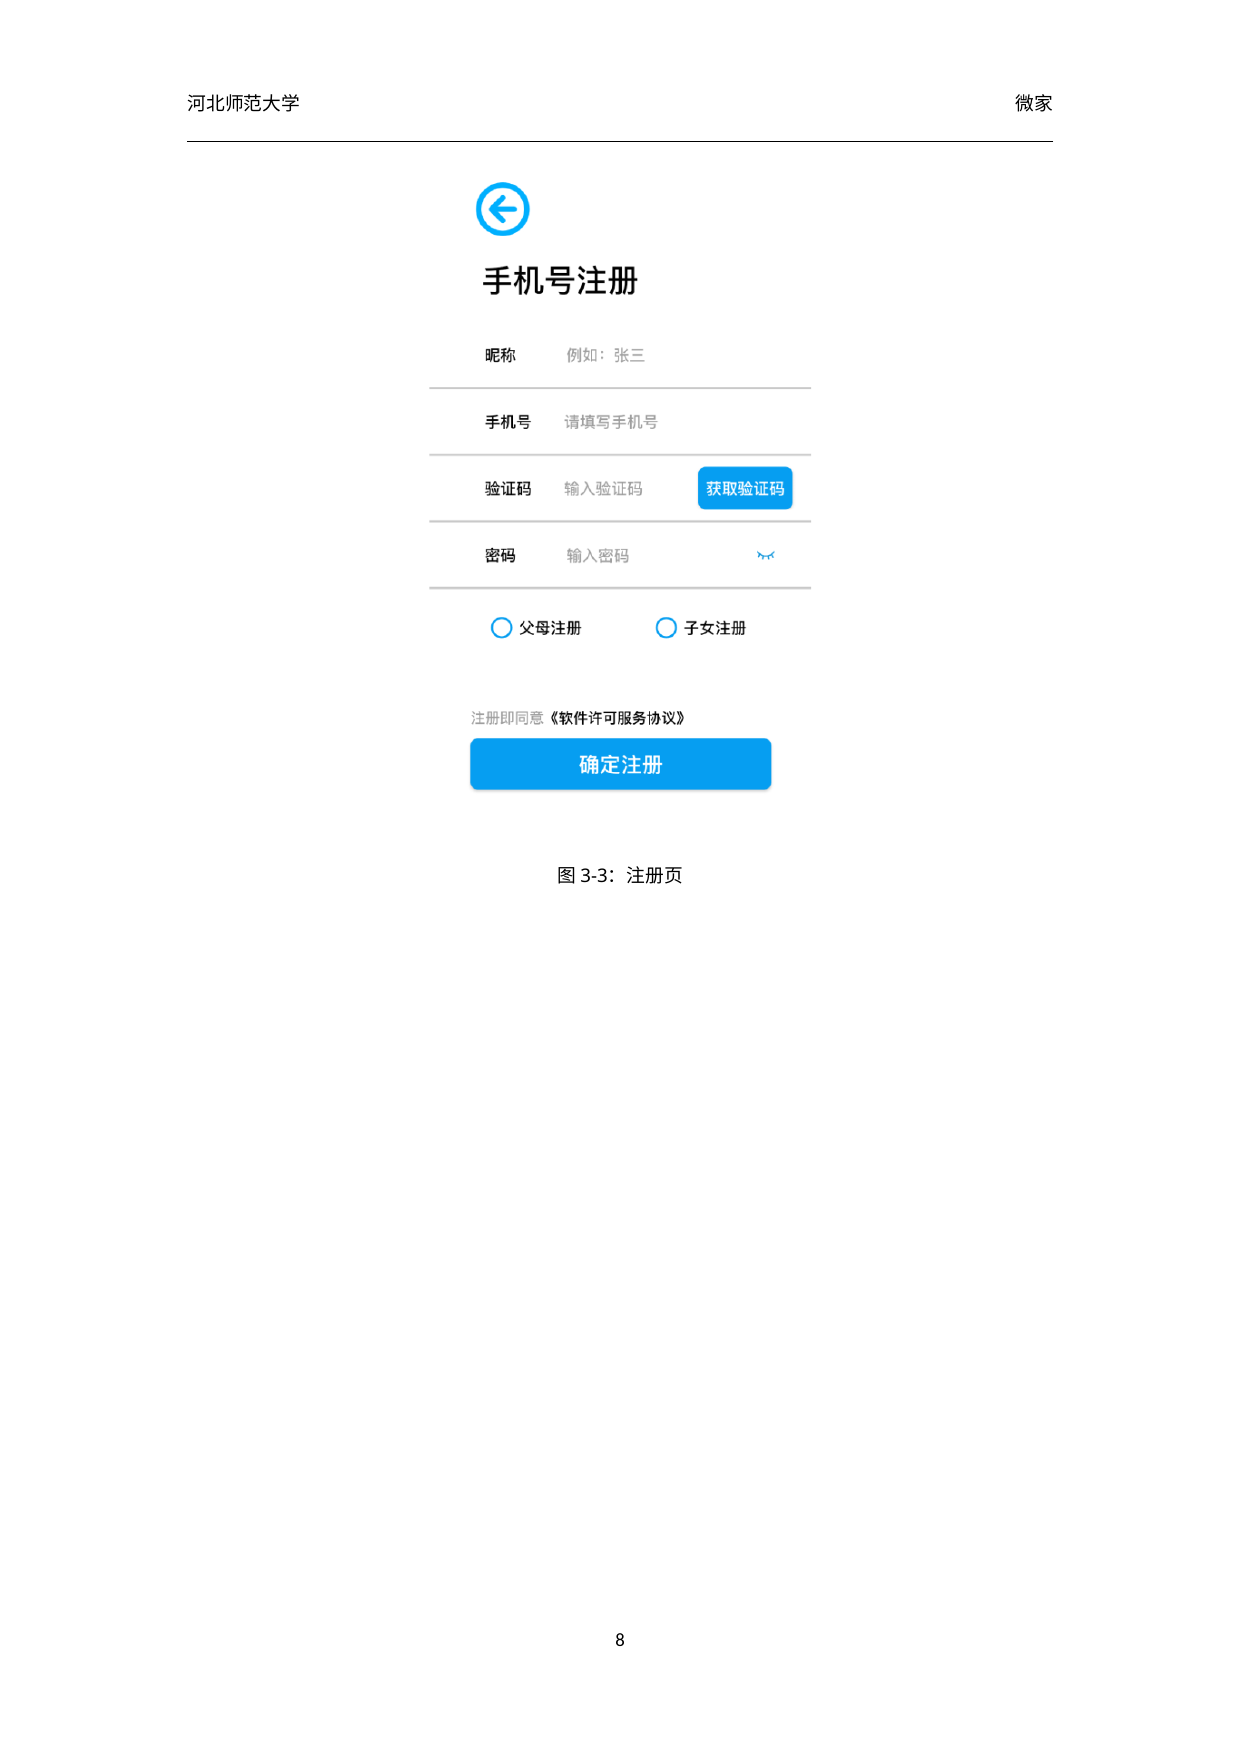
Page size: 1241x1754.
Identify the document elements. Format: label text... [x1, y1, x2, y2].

text 图3-3：注册页 [187, 858, 1053, 890]
picture [429, 162, 812, 813]
